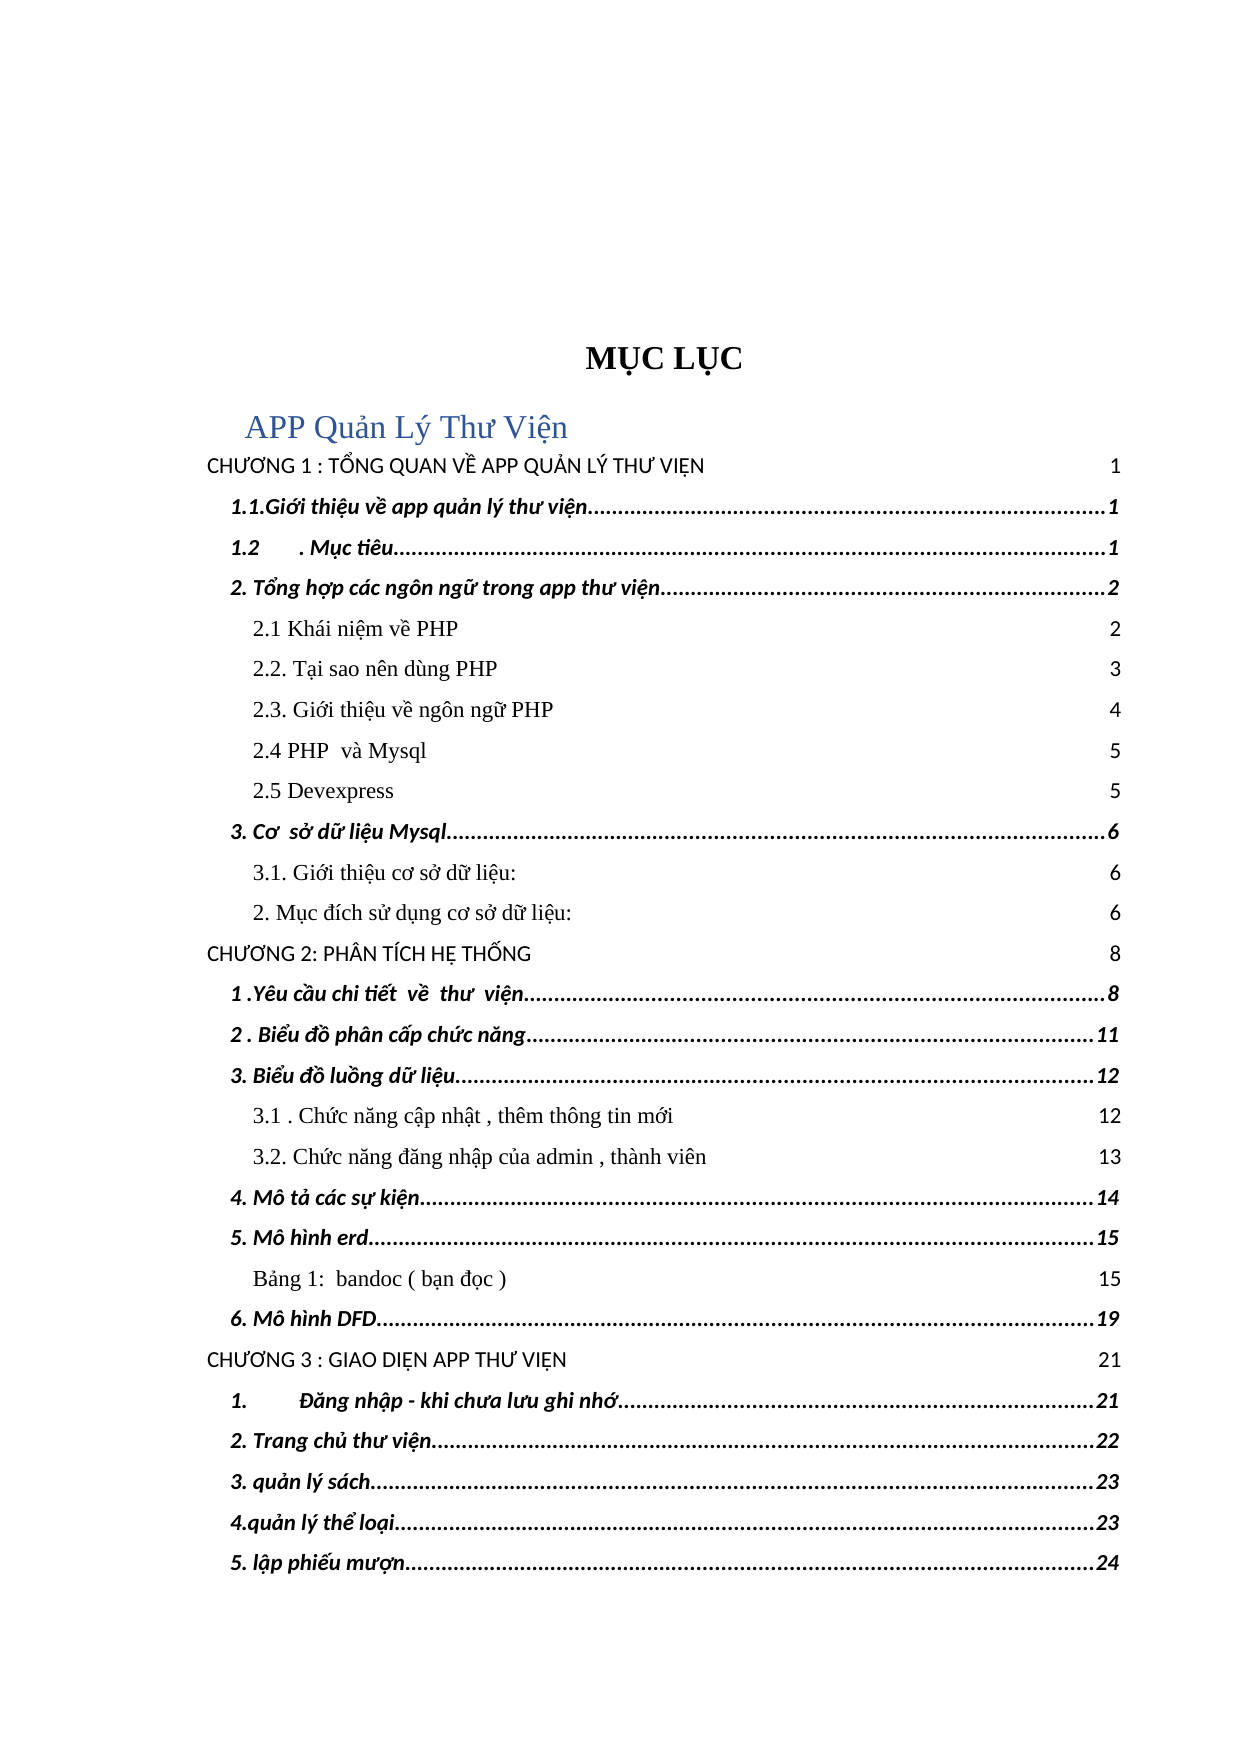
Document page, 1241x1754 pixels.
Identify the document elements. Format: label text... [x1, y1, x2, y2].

text MỤC LỤC [207, 338, 1122, 377]
text APP Quản Lý Thư Viện [244, 407, 1122, 446]
